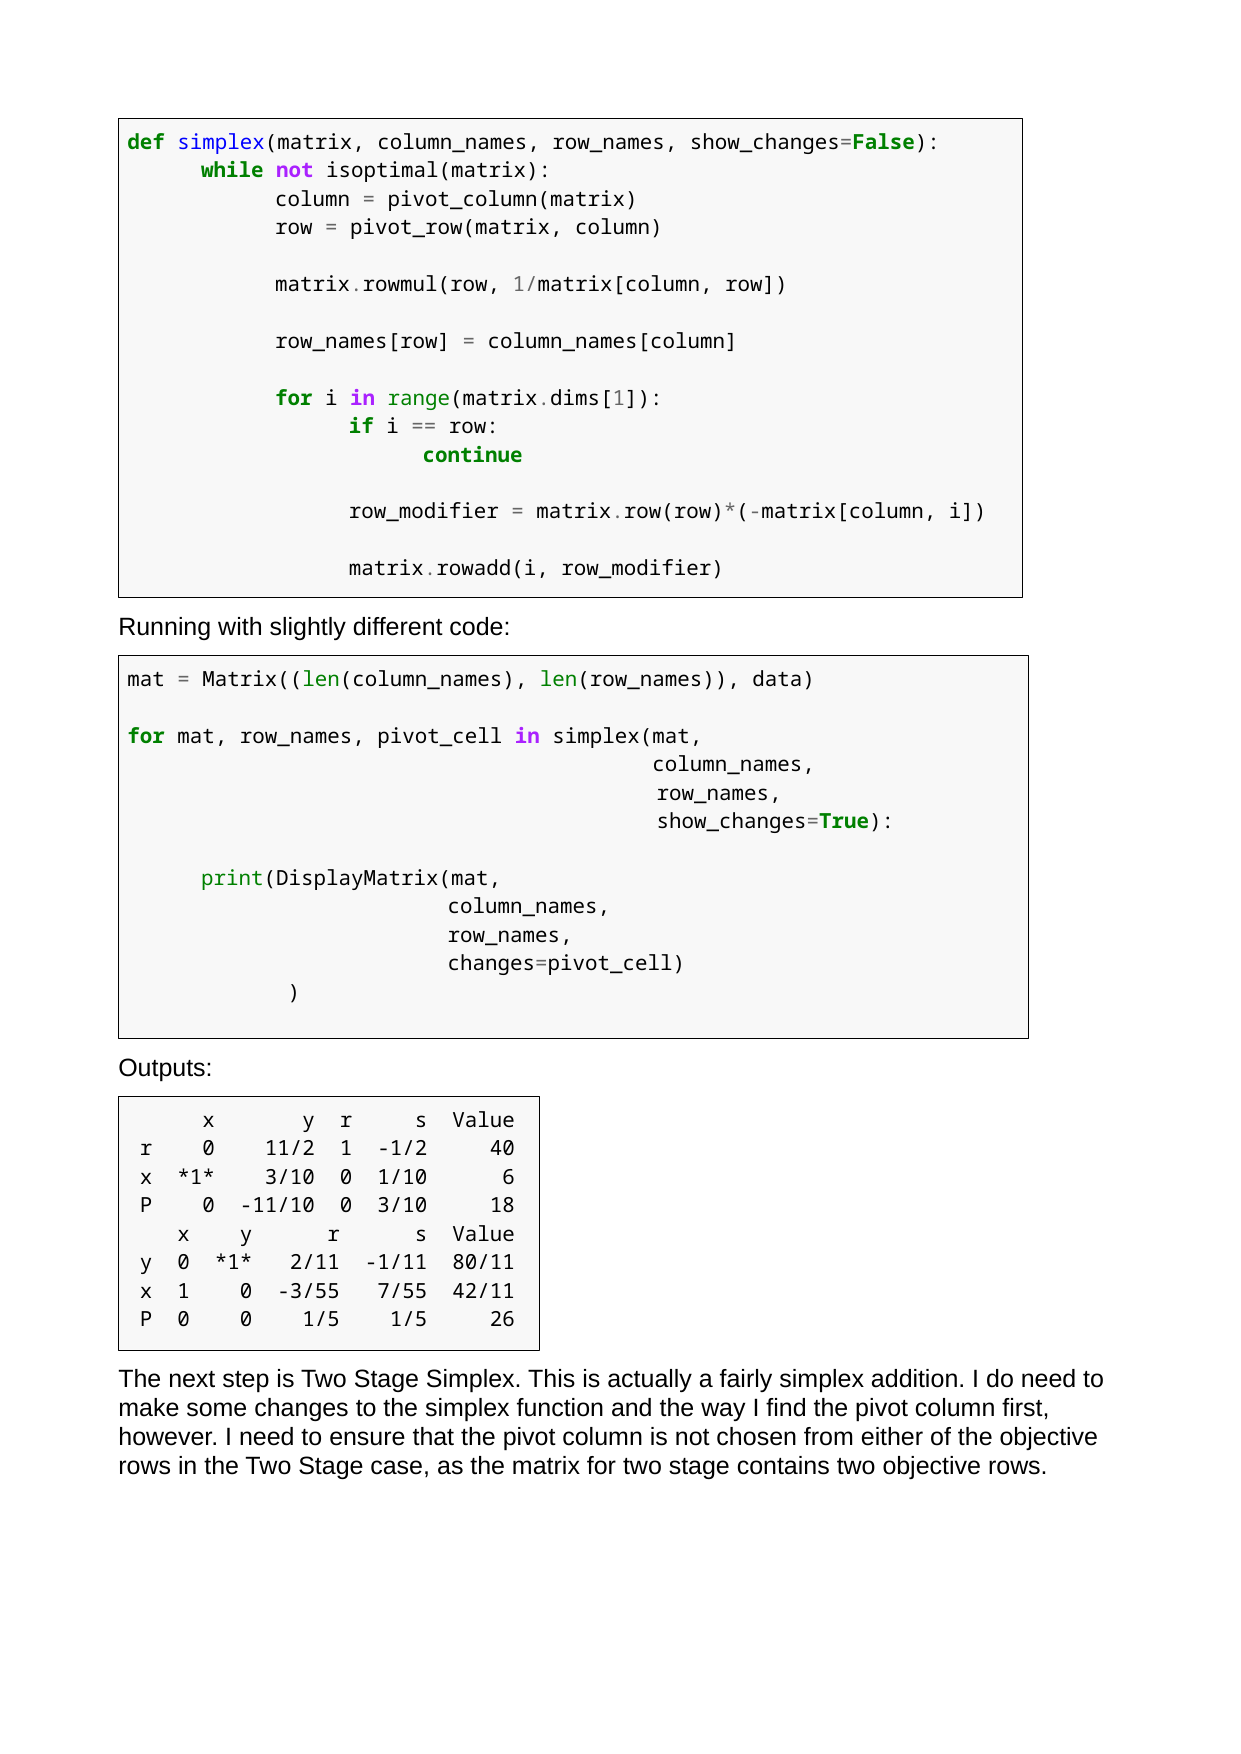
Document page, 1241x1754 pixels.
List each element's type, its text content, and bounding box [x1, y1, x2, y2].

text The next step is Two Stage Simplex. This is actually a fairly simplex addition. I do need to make some changes to the simplex function and the way I find the pivot column first, however. I need to ensure that the pivot column is not chosen from either of the objective rows in the Two Stage case, as the matrix for two stage contains two objective rows. [118, 1364, 1122, 1479]
text Outputs: [118, 1053, 1122, 1082]
text Running with slightly different code: [118, 612, 1122, 641]
